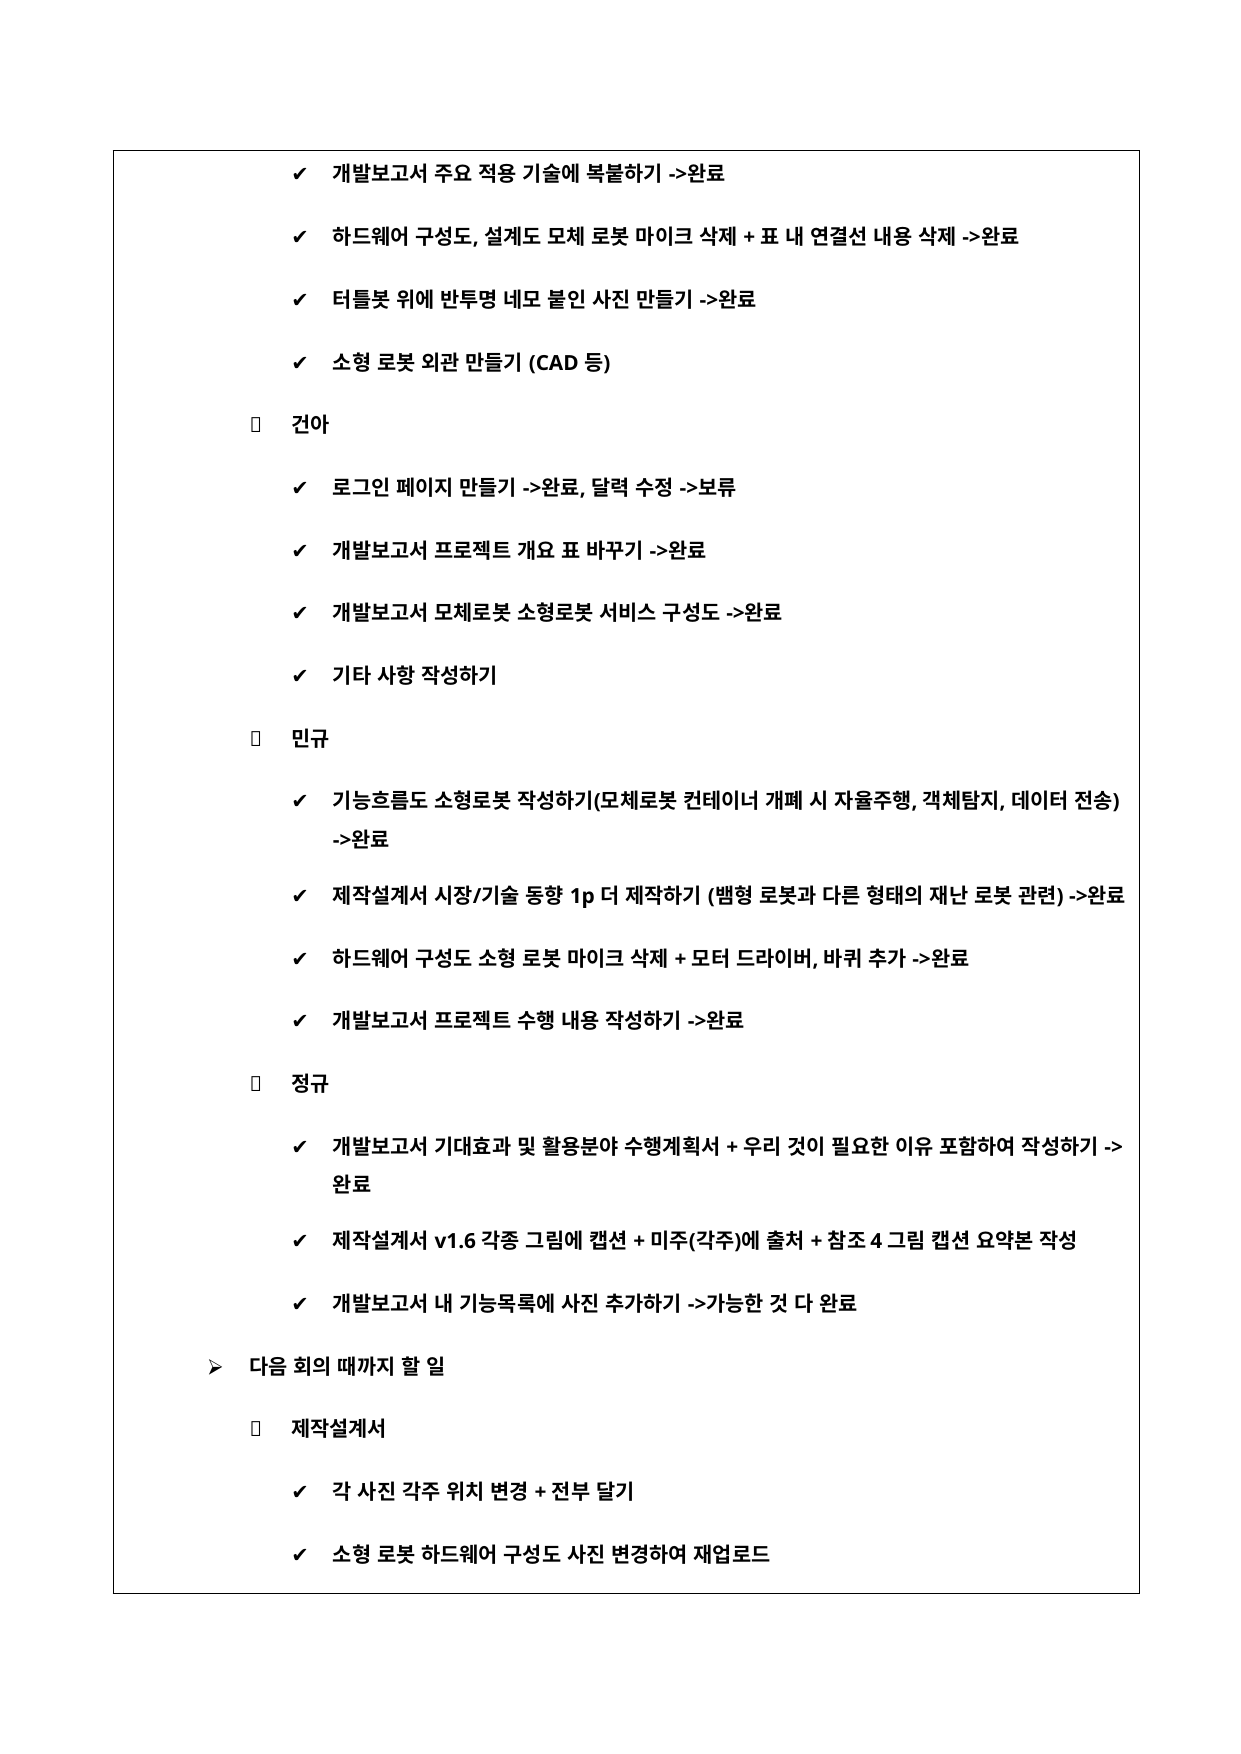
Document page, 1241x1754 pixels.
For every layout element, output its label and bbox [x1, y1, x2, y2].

table_cell [114, 151, 1139, 1593]
